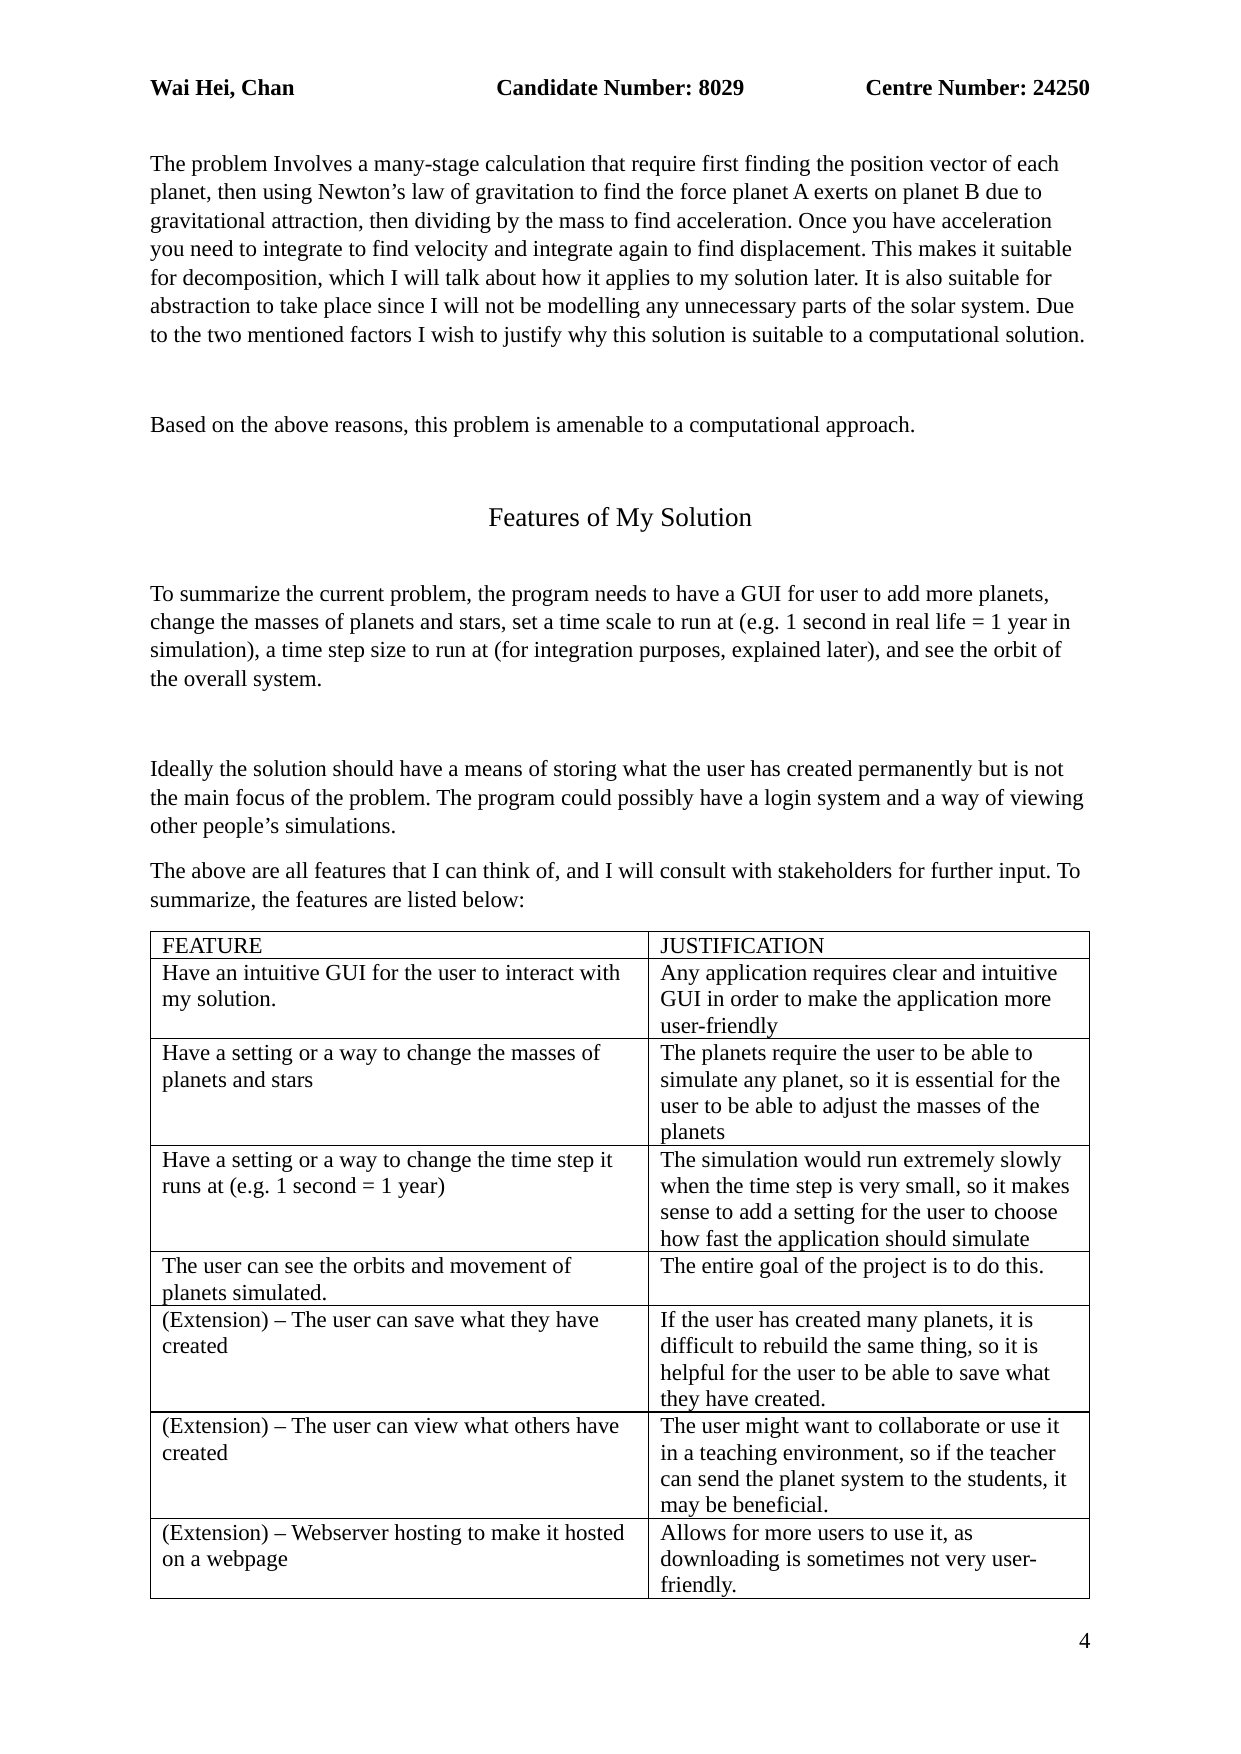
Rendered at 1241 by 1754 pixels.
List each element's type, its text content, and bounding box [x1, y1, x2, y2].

table_cell The entire goal of the project is to do this. [649, 1252, 1089, 1305]
subtitle Features of My Solution [150, 501, 1090, 532]
table_cell Have a setting or a way to change the masses of planets and stars [151, 1039, 648, 1145]
text To summarize the current problem, the program needs to have a GUI for user to add more planets, change the masses of planets and stars, set a time scale to run at (e.g. 1 second in real life = 1 year in simulation), a time step size to run at (for integration purposes, explained later), and see the orbit of the overall system. [150, 580, 1090, 691]
table_cell If the user has created many planets, it is difficult to rebuild the same thing, so it is helpful for the user to be able to save what they have created. [649, 1306, 1089, 1411]
table_cell Have a setting or a way to change the time step it runs at (e.g. 1 second = 1 year) [151, 1146, 648, 1251]
text The problem Involves a many-stage calculation that require first finding the position vector of each planet, then using Newton’s law of gravitation to find the force planet A exerts on planet B due to gravitational attraction, then dividing by the mass to find acceleration. Once you have acceleration you need to integrate to find velocity and integrate again to find displacement. This makes it suitable for decomposition, which I will talk about how it applies to my solution later. It is also suitable for abstraction to take place since I will not be modelling any unnecessary parts of the solar system. Due to the two mentioned factors I wish to justify why this solution is suitable to a computational solution. [150, 150, 1090, 347]
table_cell (Extension) – The user can view what others have created [151, 1413, 648, 1518]
table_cell Any application requires clear and intuitive GUI in order to make the application more user-friendly [649, 959, 1089, 1038]
text Ideally the solution should have a means of storing what the user has created permanently but is not the main focus of the problem. The program could possibly have a login system and a way of viewing other people’s simulations. [150, 755, 1090, 838]
table_header FEATURE [151, 932, 648, 958]
table_cell Have an intuitive GUI for the user to interact with my solution. [151, 959, 648, 1038]
table_cell The user might want to collaborate or use it in a teaching environment, so if the teacher can send the planet system to the students, it may be beneficial. [649, 1413, 1089, 1518]
table_cell The planets require the user to be able to simulate any planet, so it is essential for the user to be able to adjust the masses of the planets [649, 1039, 1089, 1145]
table_cell (Extension) – Webserver hosting to make it hosted on a webpage [151, 1519, 648, 1598]
table_cell (Extension) – The user can save what they have created [151, 1306, 648, 1411]
text The above are all features that I can think of, and I will consult with stakeholders for further input. To summarize, the features are listed below: [150, 857, 1090, 912]
table_header JUSTIFICATION [649, 932, 1089, 958]
table_cell The user can see the orbits and movement of planets simulated. [151, 1252, 648, 1305]
table_cell The simulation would run extremely slowly when the time step is very small, so it makes sense to add a setting for the user to choose how fast the application should simulate [649, 1146, 1089, 1251]
text Based on the above reasons, this problem is amenable to a computational approach. [150, 411, 1090, 437]
table_cell Allows for more users to use it, as downloading is sometimes not very user-friendly. [649, 1519, 1089, 1598]
